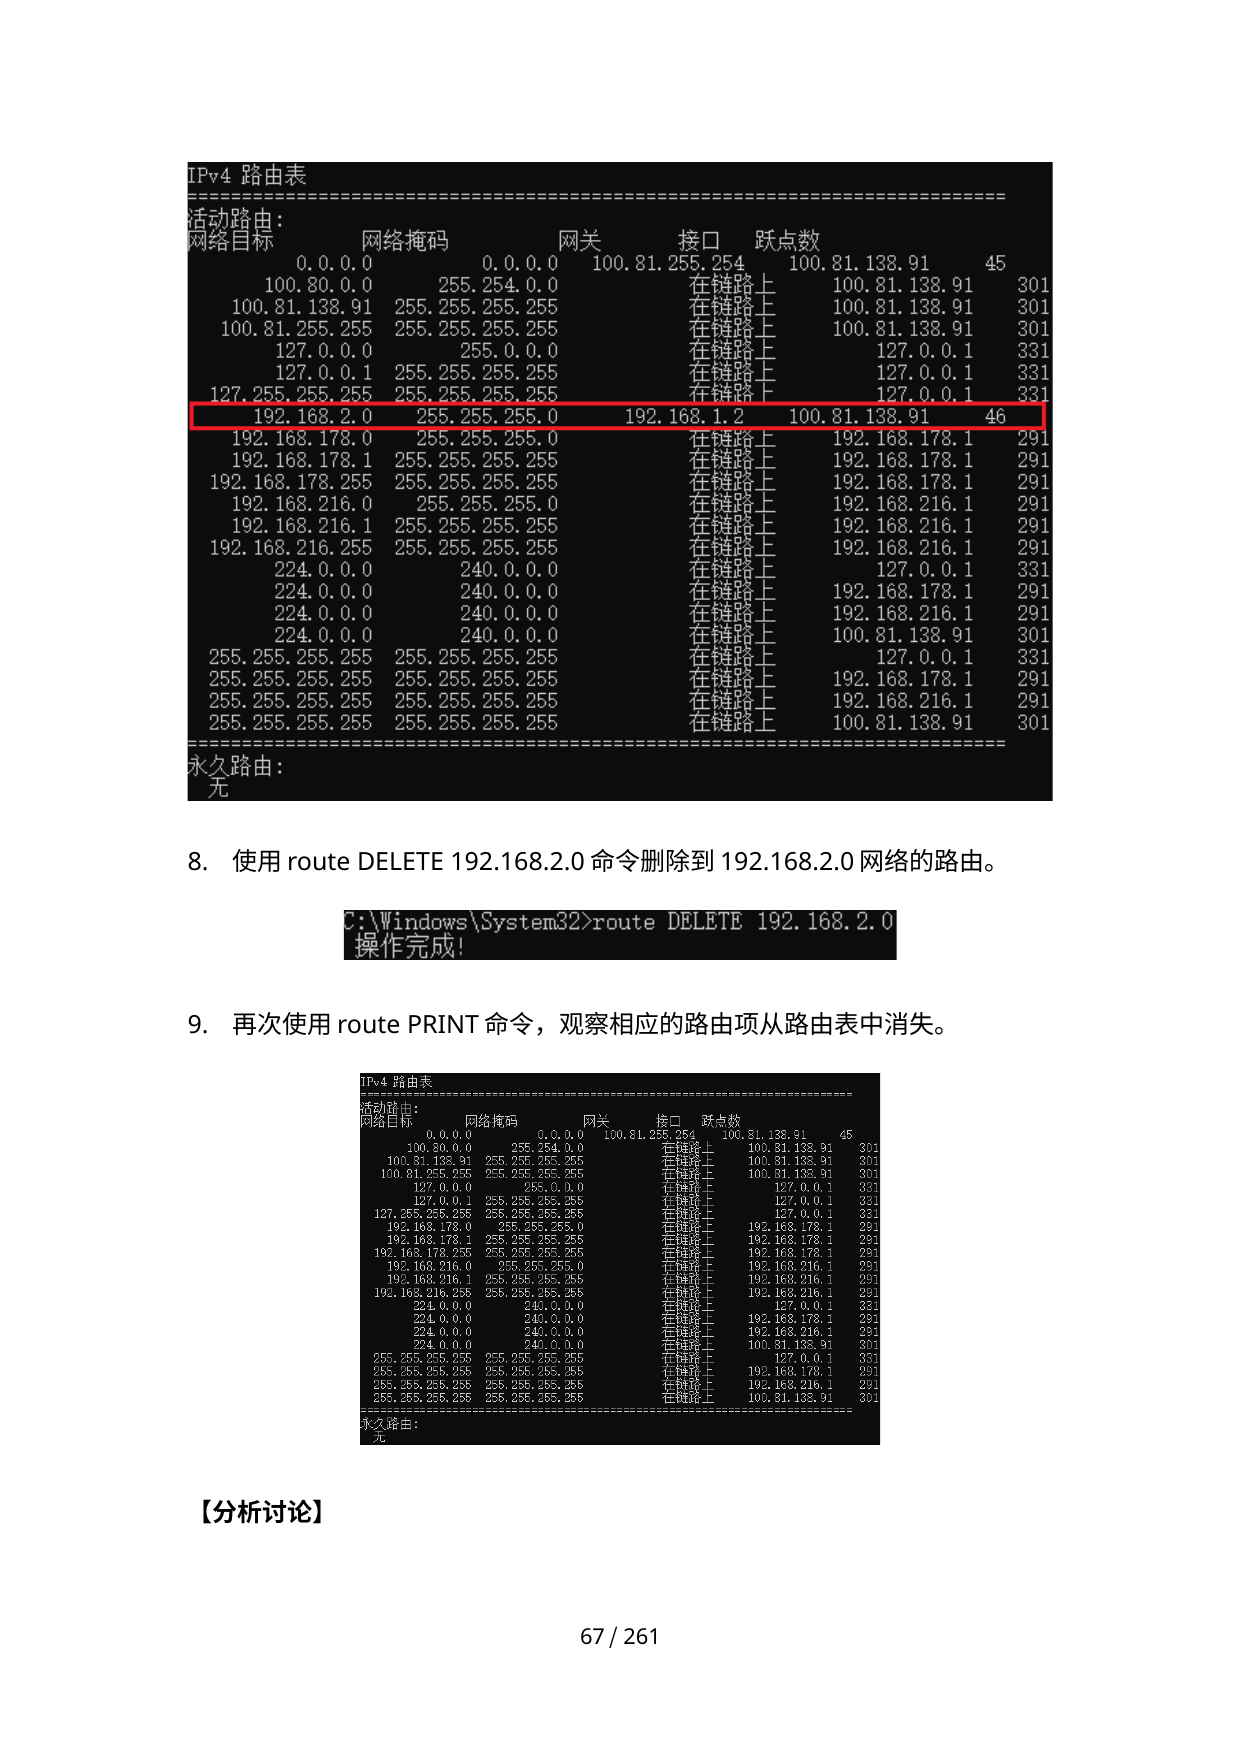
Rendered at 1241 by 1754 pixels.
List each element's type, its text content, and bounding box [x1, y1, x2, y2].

picture [360, 1073, 881, 1445]
text 【分析讨论】 [187, 1478, 1053, 1543]
list 使用route DELETE 192.168.2.0命令删除到192.168.2.0网络的路由。 [187, 827, 1053, 892]
picture [343, 910, 897, 960]
list 再次使用route PRINT命令，观察相应的路由项从路由表中消失。 [187, 990, 1053, 1055]
picture [187, 162, 1053, 801]
